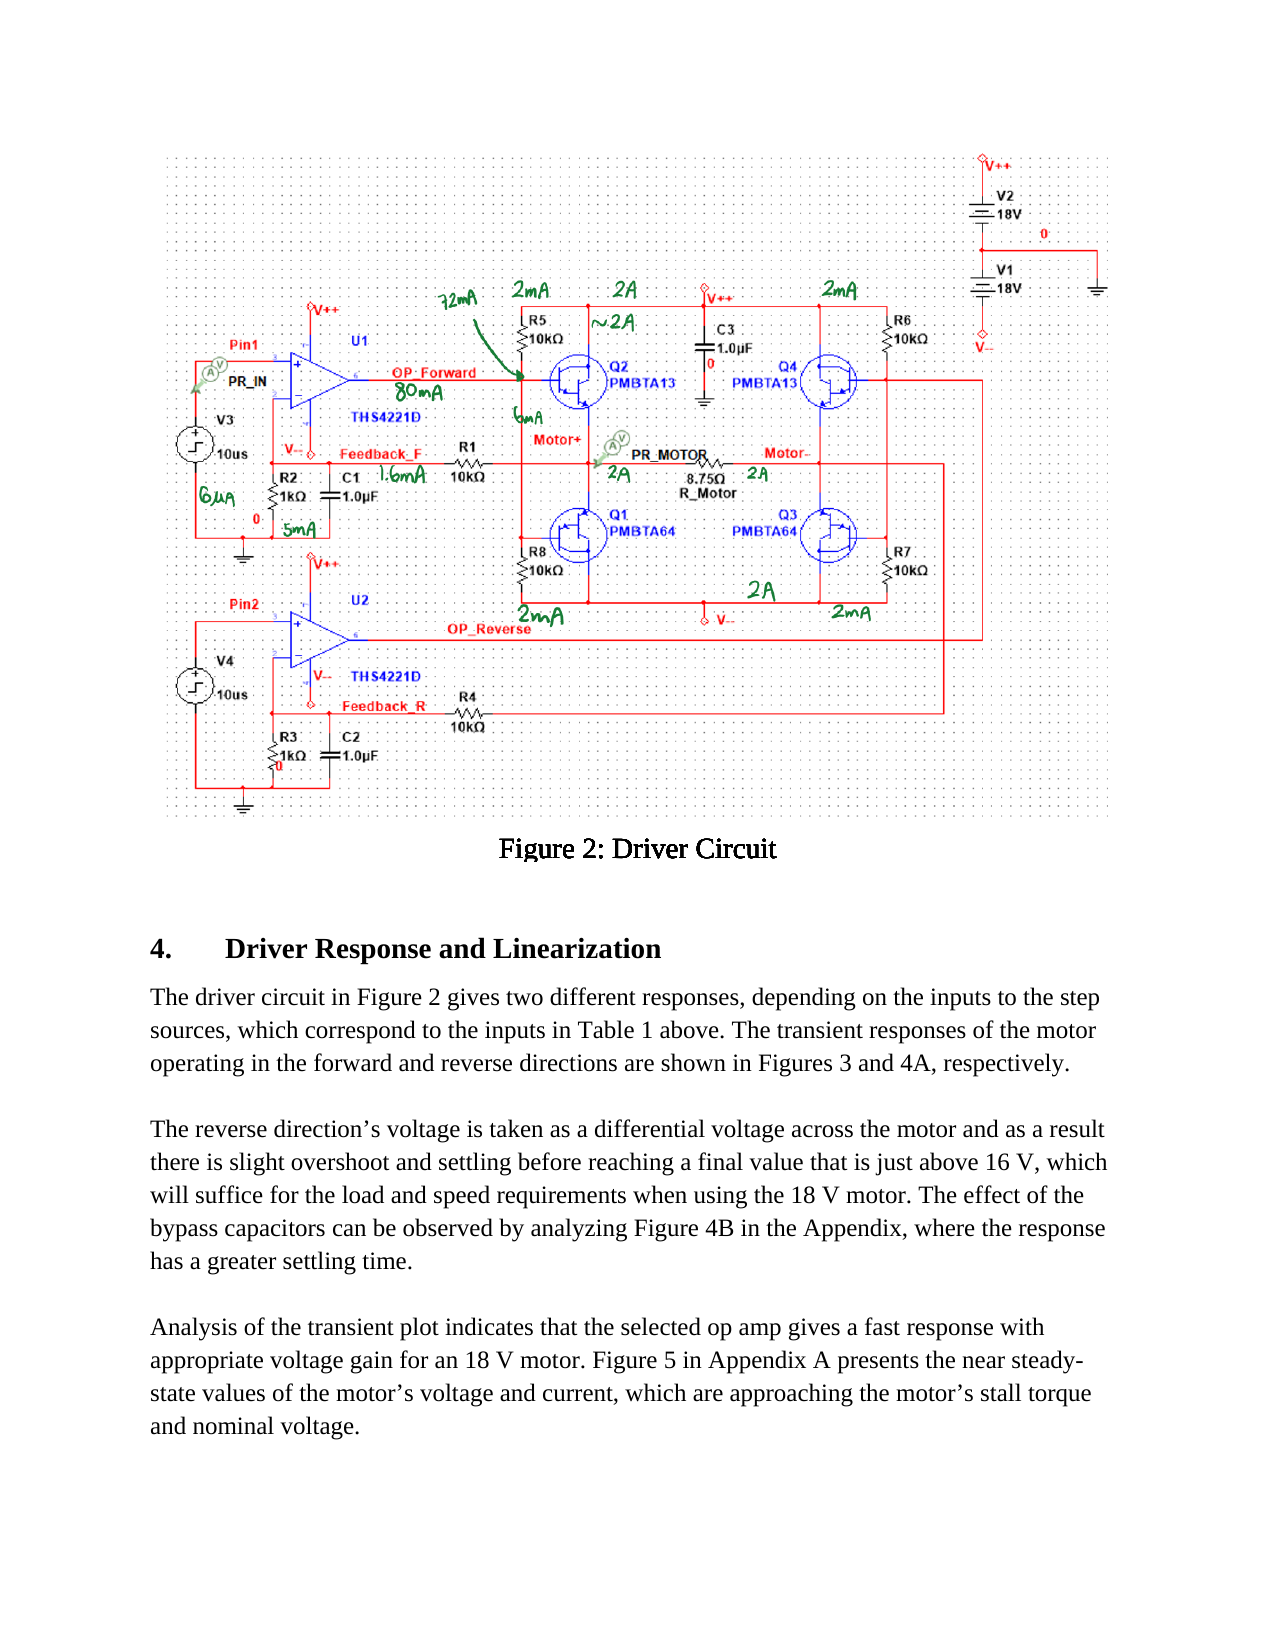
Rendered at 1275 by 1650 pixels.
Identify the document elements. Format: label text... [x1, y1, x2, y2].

picture [161, 149, 1114, 825]
text The reverse direction’s voltage is taken as a differential voltage across the motor and as a result there is slight overshoot and settling before reaching a final value that is just above 16 V, which will suffice for the load and speed requirements when using the 18 V motor. The effect of the bypass capacitors can be observed by analyzing Figure 4B in the Appendix, where the response has a greater settling time. [150, 1114, 1125, 1275]
text Analysis of the transient plot indicates that the selected op amp gives a fast response with appropriate voltage gain for an 18 V motor. Figure 5 in Appendix A presents the near steady-state values of the motor’s voltage and current, which are approaching the motor’s stall torque and nominal voltage. [150, 1312, 1125, 1440]
text The driver circuit in Figure 2 gives two different responses, depending on the inputs to the step sources, which correspond to the inputs in Table 1 above. The transient responses of the motor operating in the forward and reverse directions are shown in Figures 3 and 4A, respectively. [150, 982, 1125, 1077]
